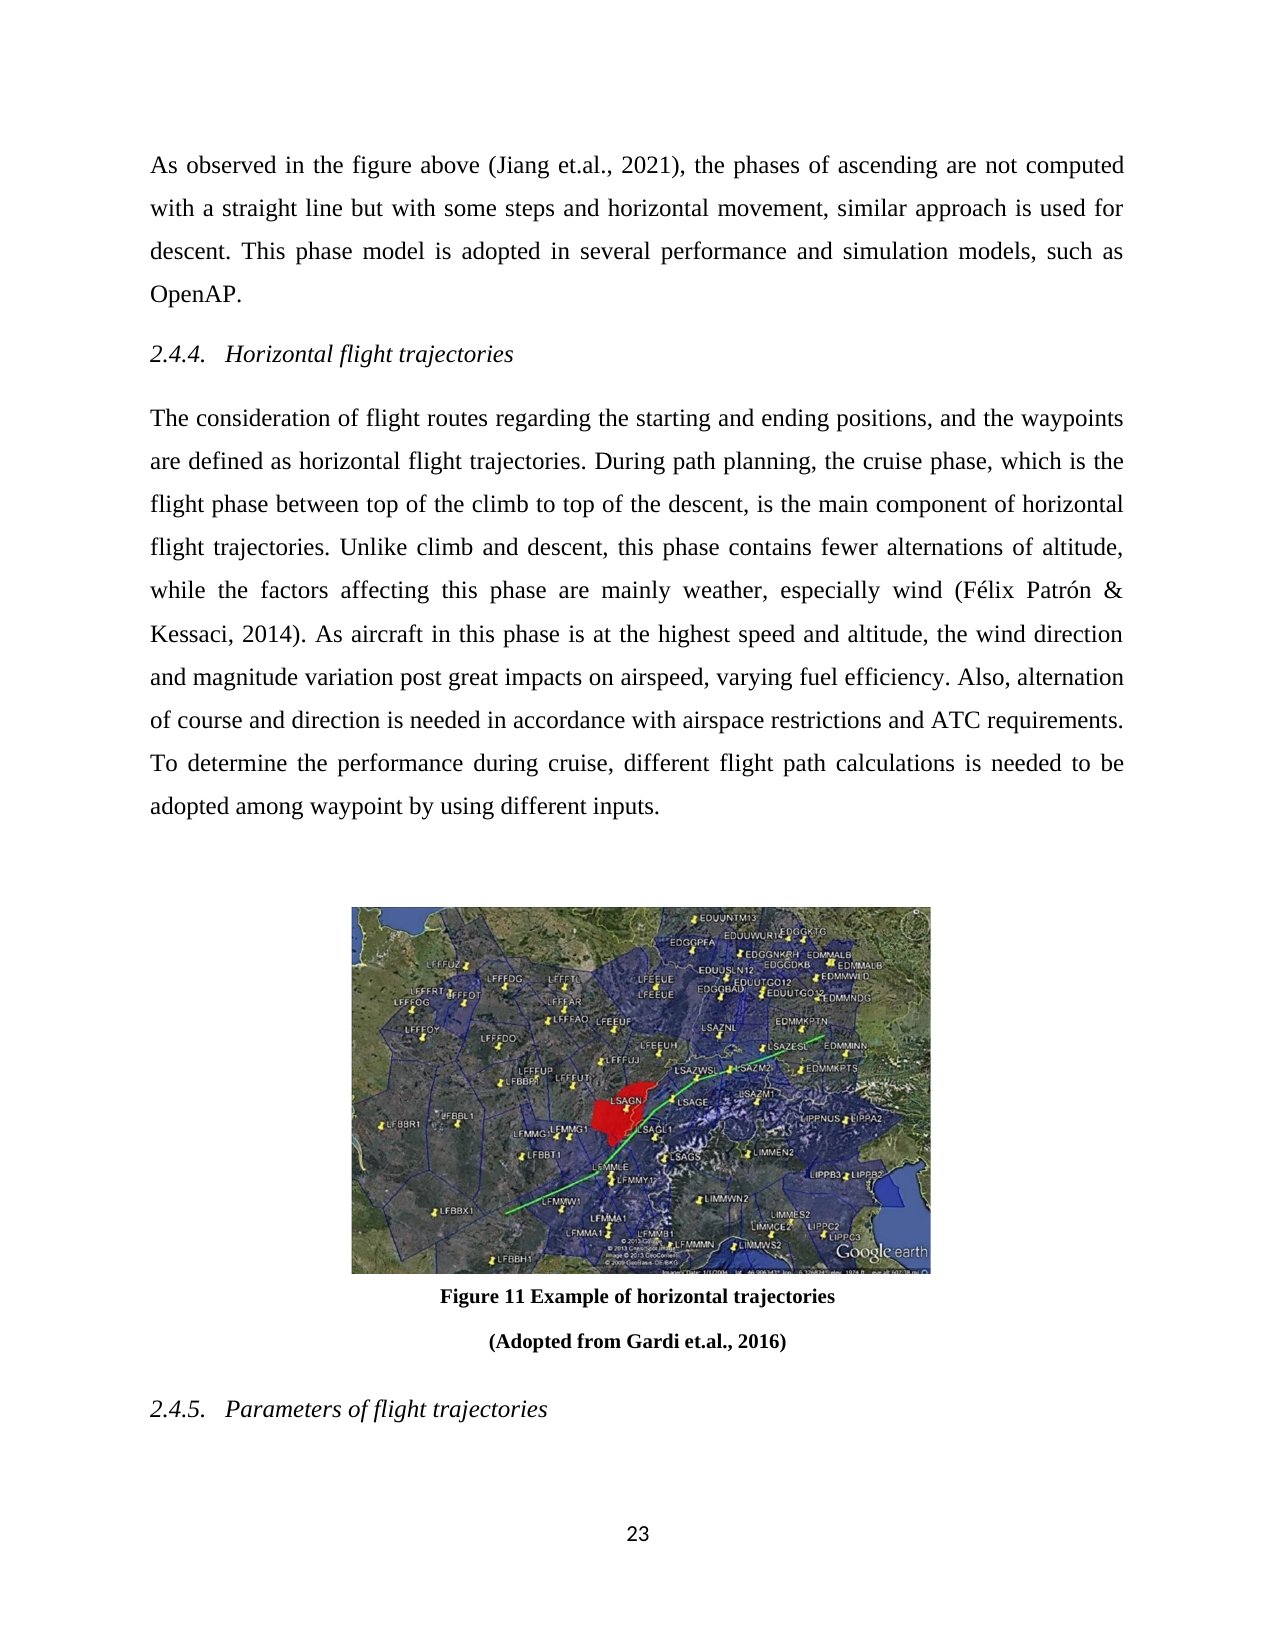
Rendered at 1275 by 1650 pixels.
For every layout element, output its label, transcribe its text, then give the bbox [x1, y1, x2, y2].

list Horizontal flight trajectories [150, 339, 1125, 368]
text The consideration of flight routes regarding the starting and ending positions, and the waypoints are defined as horizontal flight trajectories. During path planning, the cruise phase, which is the flight phase between top of the climb to top of the descent, is the main component of horizontal flight trajectories. Unlike climb and descent, this phase contains fewer alternations of altitude, while the factors affecting this phase are mainly weather, especially wind (Félix Patrón & Kessaci, 2014). As aircraft in this phase is at the highest speed and altitude, the wind direction and magnitude variation post great impacts on airspeed, varying fuel efficiency. Also, alternation of course and direction is needed in accordance with airspace restrictions and ATC requirements. To determine the performance during cruise, different flight path calculations is needed to be adopted among waypoint by using different inputs. [150, 403, 1125, 820]
list Parameters of flight trajectories [150, 1394, 1125, 1423]
picture [351, 907, 931, 1274]
text As observed in the figure above (Jiang et.al., 2021), the phases of ascending are not computed with a straight line but with some steps and horizontal movement, similar approach is used for descent. This phase model is adopted in several performance and simulation models, such as OpenAP. [150, 150, 1125, 308]
